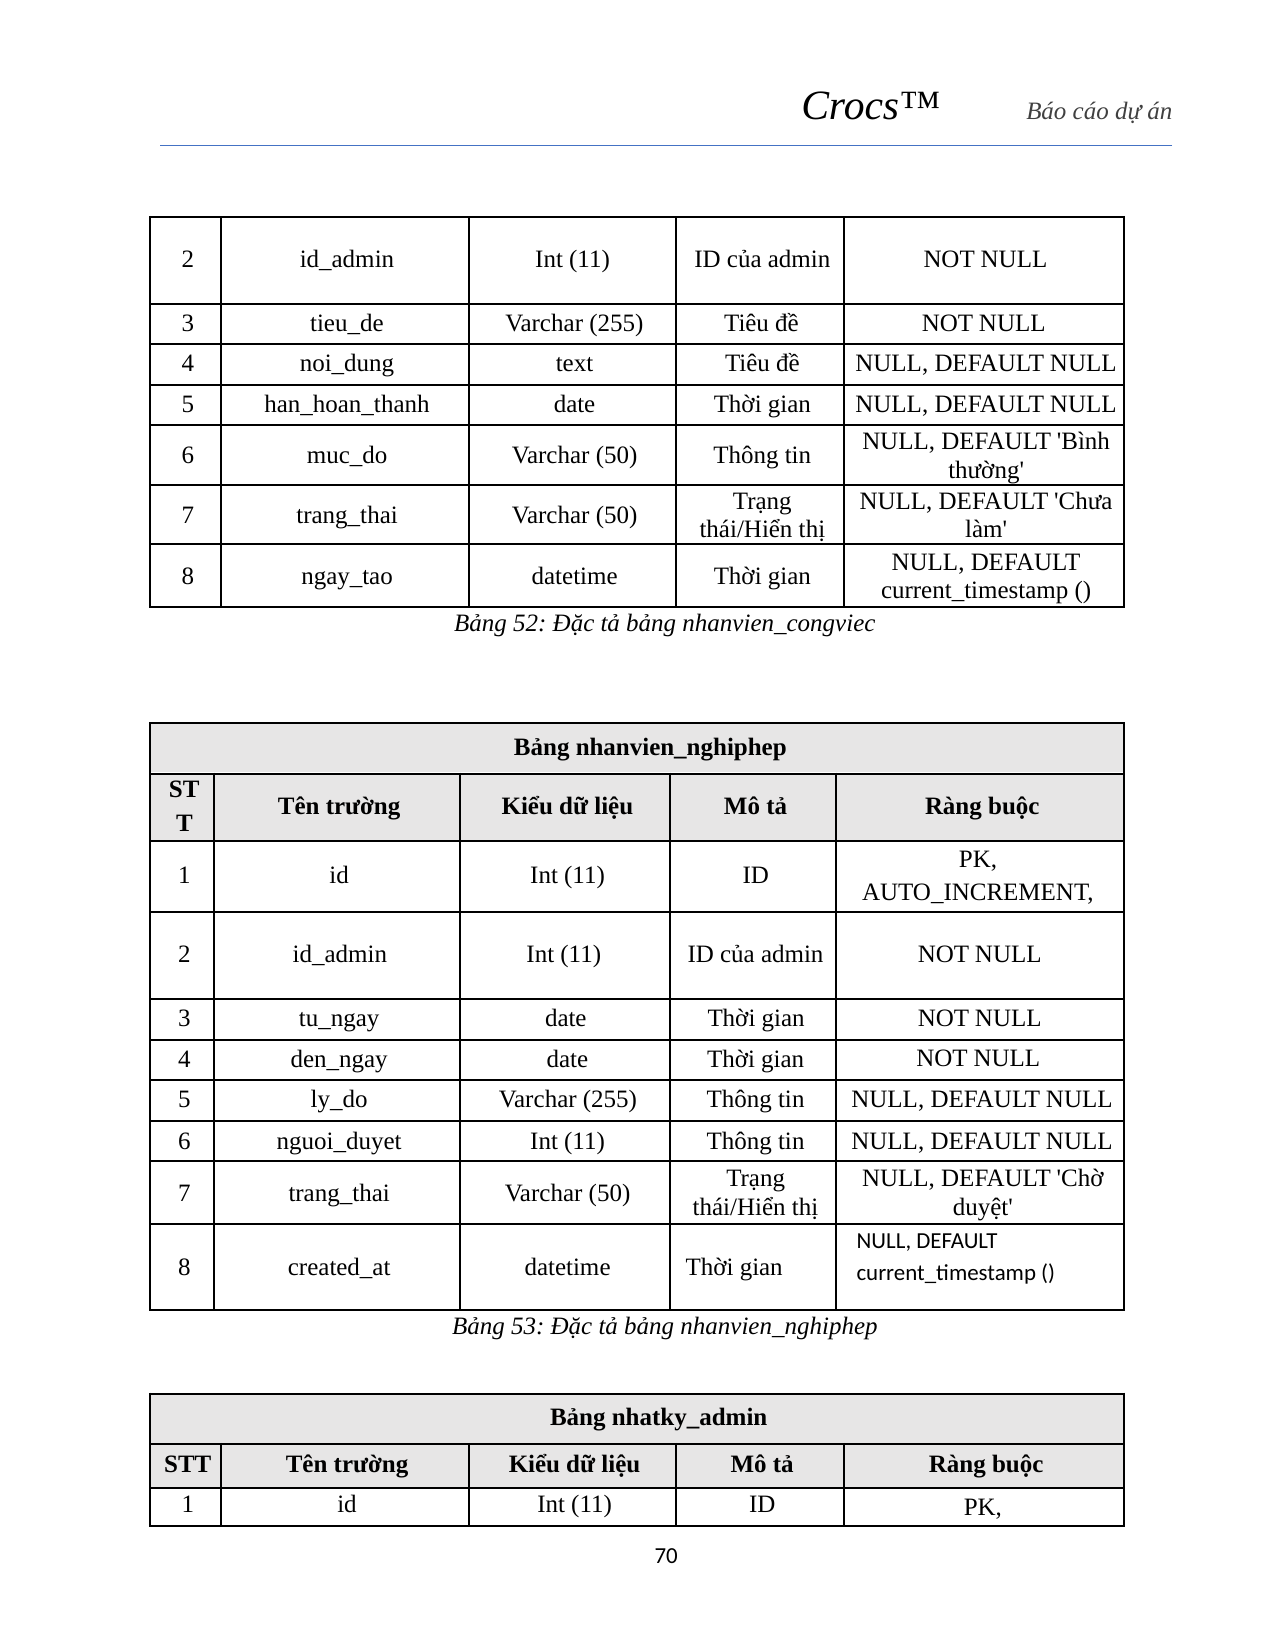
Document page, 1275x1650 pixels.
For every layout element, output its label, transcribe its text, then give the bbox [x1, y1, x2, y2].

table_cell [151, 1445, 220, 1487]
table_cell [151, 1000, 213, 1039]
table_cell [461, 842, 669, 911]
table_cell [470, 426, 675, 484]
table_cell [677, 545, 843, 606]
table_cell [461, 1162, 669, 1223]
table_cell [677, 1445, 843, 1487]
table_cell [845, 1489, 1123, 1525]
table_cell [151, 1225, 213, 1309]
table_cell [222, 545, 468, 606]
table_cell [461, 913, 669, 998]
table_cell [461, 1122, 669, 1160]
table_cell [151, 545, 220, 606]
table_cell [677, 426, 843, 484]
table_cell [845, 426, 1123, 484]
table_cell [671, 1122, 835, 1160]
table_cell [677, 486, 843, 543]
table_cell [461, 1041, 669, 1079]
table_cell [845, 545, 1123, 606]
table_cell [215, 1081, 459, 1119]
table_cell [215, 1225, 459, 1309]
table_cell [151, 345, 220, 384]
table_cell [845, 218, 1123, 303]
subtitle Bảng 53: Đặc tả bảng nhanvien_nghiphep [159, 1311, 1172, 1339]
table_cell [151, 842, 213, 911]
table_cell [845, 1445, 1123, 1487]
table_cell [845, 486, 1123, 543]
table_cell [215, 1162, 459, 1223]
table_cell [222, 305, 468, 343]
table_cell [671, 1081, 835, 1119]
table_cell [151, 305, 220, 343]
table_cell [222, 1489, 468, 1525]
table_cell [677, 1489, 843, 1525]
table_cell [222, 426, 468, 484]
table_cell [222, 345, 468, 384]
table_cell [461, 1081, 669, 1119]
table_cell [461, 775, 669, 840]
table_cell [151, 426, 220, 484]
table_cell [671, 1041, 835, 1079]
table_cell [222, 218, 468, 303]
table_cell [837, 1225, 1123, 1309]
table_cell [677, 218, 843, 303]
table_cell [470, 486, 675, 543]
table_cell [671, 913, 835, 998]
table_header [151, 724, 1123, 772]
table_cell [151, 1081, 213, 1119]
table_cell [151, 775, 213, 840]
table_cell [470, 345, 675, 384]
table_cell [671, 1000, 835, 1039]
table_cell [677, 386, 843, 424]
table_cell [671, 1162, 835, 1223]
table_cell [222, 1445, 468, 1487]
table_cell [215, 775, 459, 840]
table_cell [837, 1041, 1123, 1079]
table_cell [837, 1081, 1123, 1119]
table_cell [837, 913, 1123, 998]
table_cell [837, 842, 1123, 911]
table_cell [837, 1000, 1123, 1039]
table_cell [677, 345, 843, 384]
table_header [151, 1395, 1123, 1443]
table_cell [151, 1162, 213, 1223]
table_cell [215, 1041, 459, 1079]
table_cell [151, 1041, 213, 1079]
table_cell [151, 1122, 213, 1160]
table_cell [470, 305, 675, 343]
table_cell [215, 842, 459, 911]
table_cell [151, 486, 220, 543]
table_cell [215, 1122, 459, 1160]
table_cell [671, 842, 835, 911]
subtitle Bảng 52: Đặc tả bảng nhanvien_congviec [159, 608, 1172, 637]
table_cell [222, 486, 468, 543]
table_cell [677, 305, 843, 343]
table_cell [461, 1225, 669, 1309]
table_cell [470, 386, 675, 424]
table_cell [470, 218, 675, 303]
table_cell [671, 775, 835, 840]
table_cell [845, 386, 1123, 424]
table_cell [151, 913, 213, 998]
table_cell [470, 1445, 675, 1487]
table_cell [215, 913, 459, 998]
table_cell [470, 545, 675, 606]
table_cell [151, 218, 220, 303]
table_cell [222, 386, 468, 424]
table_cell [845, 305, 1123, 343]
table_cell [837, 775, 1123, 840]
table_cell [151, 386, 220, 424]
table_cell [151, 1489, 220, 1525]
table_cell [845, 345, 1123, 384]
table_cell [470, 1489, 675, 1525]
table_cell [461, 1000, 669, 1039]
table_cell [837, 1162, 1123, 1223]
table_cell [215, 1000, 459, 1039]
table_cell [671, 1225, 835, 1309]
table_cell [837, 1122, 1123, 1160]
